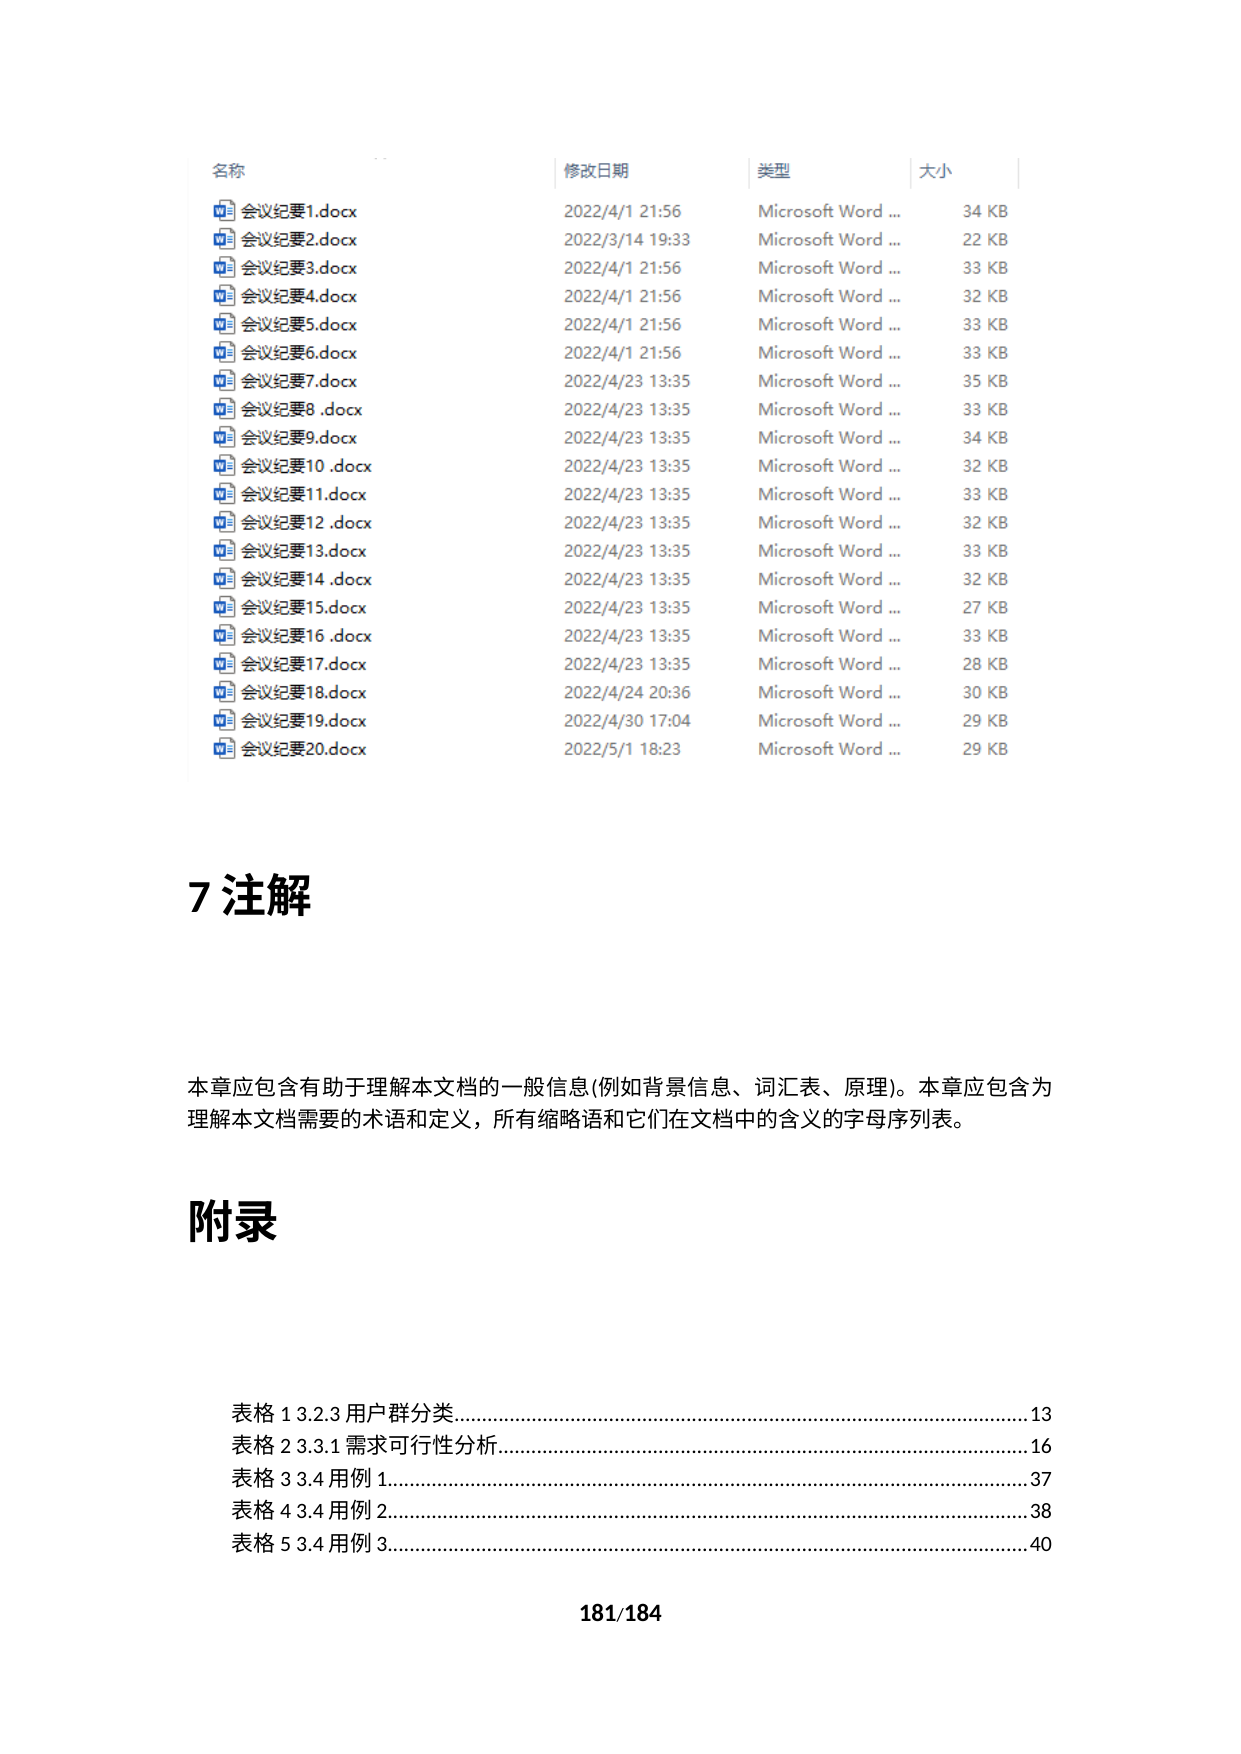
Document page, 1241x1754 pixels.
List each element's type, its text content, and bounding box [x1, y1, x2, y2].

text 表格 2 3.3.1需求可行性分析 16 [231, 1428, 1053, 1460]
text 表格 3 3.4用例1 37 [231, 1460, 1053, 1493]
subtitle 附录 [187, 1170, 1053, 1267]
text 表格 5 3.4用例3 40 [231, 1525, 1053, 1558]
subtitle 7注解 [187, 844, 1053, 941]
text 本章应包含有助于理解本文档的一般信息(例如背景信息、词汇表、原理)。本章应包含为理解本文档需要的术语和定义，所有缩略语和它们在文档中的含义的字母序列表。 [187, 1069, 1053, 1134]
text 表格 4 3.4用例2 38 [231, 1493, 1053, 1525]
text 表格 1 3.2.3用户群分类 13 [231, 1395, 1053, 1428]
